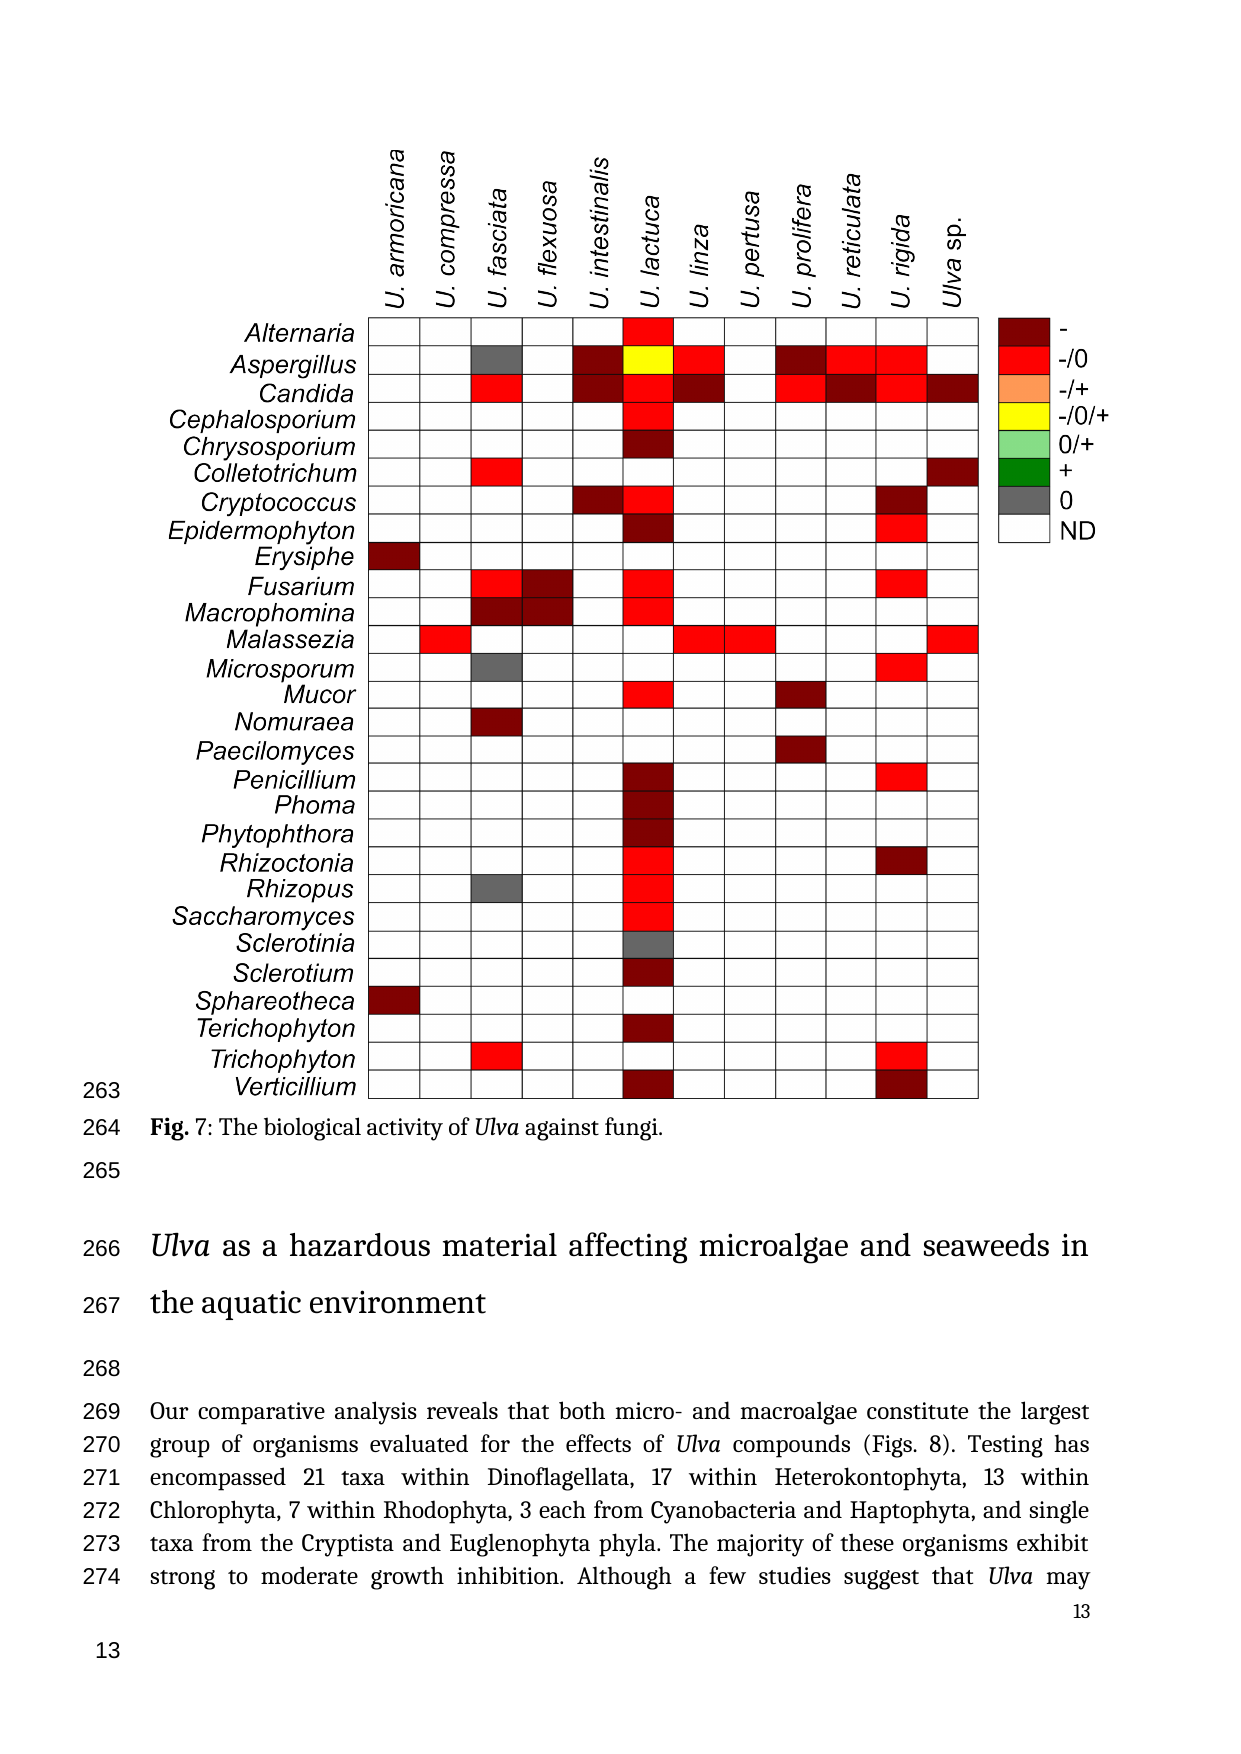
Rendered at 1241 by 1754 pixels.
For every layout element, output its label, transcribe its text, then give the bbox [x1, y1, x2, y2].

subtitle Ulva as a hazardous material affecting microalgae and seaweeds in the aquatic environment [150, 1226, 1090, 1322]
picture [168, 150, 1109, 1099]
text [150, 1397, 1090, 1591]
